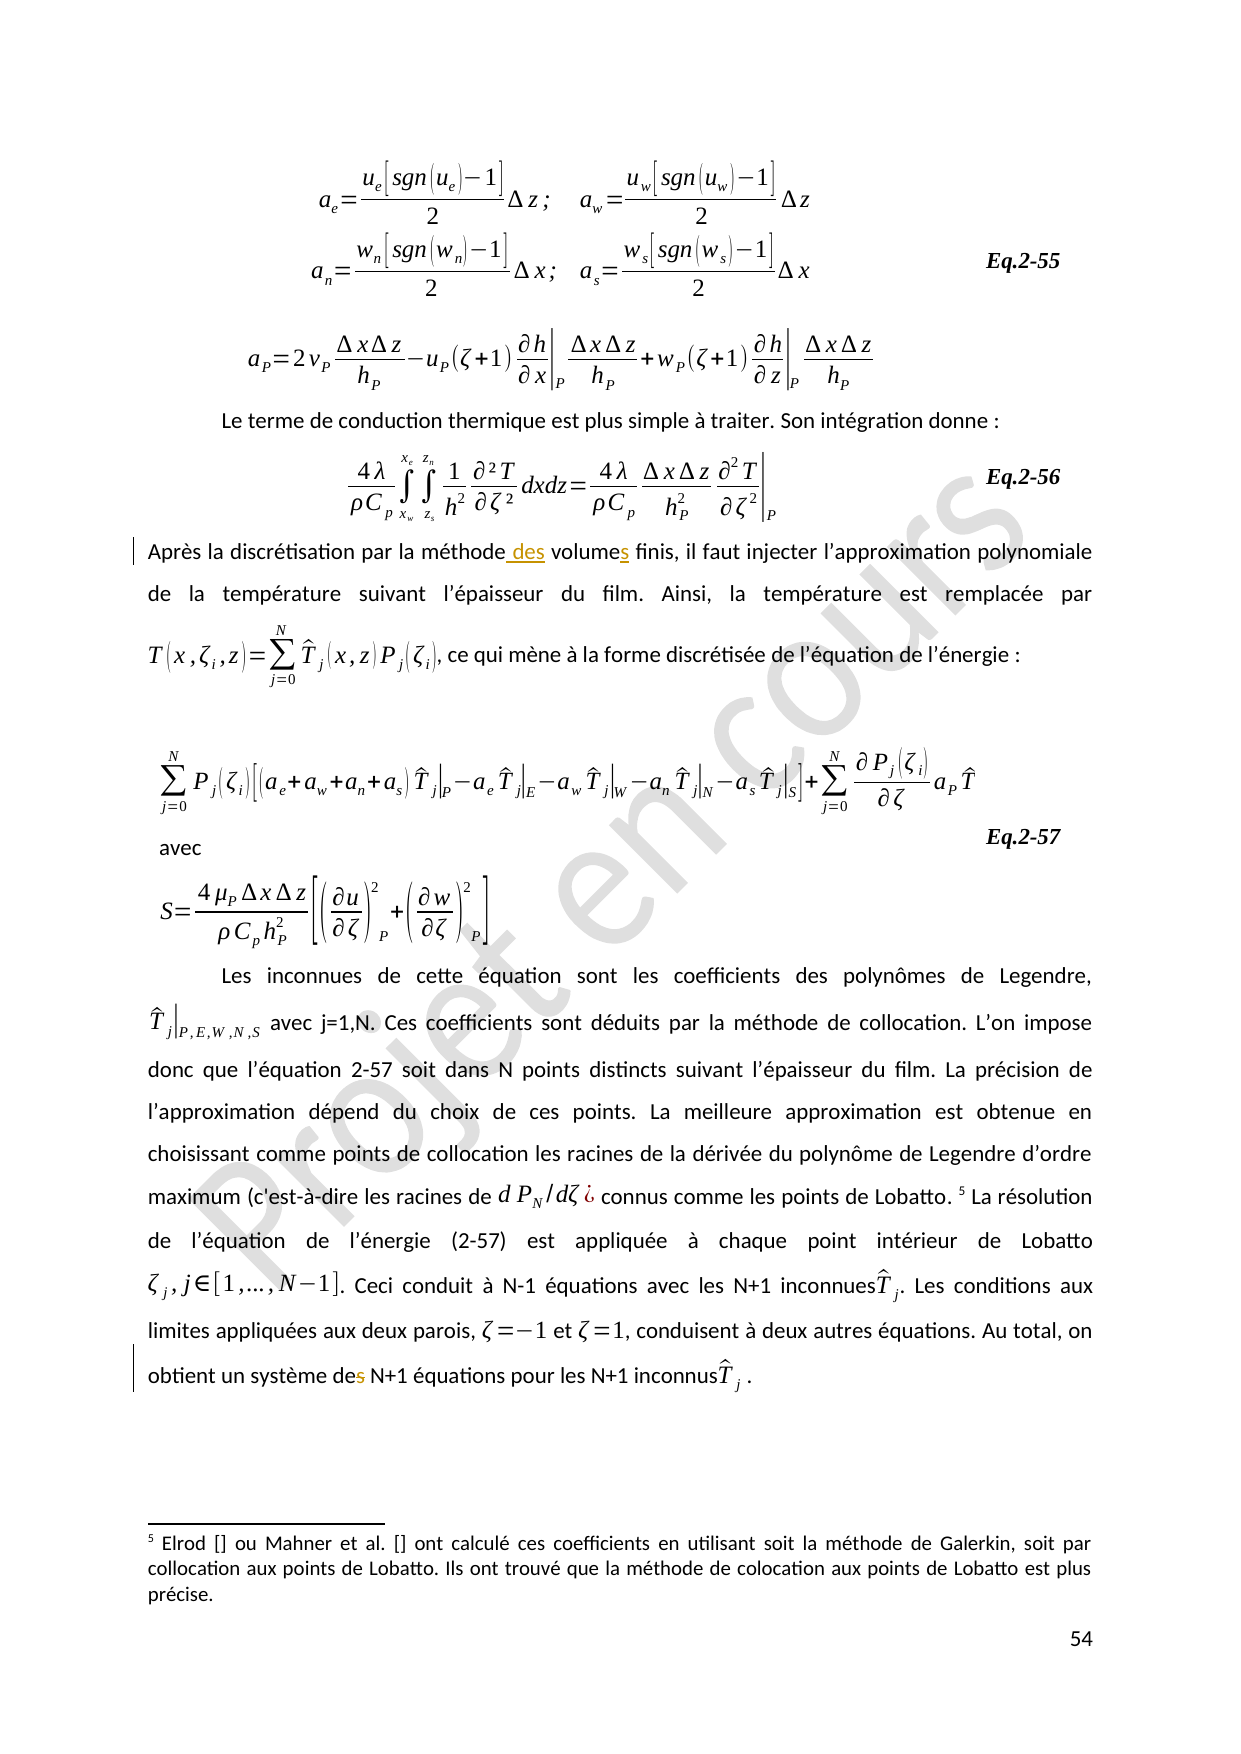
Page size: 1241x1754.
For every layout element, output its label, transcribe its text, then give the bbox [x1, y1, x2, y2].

text Les inconnues de cette équation sont les coefficients des polynômes de Legendre, avec j=1,N. Ces coefficients sont déduits par la méthode de collocation. L’on impose donc que l’équation 2-57 soit dans N points distincts suivant l’épaisseur du film. La précision de l’approximation dépend du choix de ces points. La meilleure approximation est obtenue en choisissant comme points de collocation les racines de la dérivée du polynôme de Legendre d’ordre maximum (c'est-à-dire les racines de connus comme les points de Lobatto. La résolution de l’équation de l’énergie (2-57) est appliquée à chaque point intérieur de Lobatto . Ceci conduit à N-1 équations avec les N+1 inconnues. Les conditions aux limites appliquées aux deux parois, et , conduisent à deux autres équations. Au total, on obtient un système de N+1 équations pour les N+1 inconnus . [148, 961, 1093, 1392]
table_header [148, 148, 974, 406]
table_header [148, 448, 974, 537]
text Le terme de conduction thermique est plus simple à traiter. Son intégration donne : [148, 406, 1093, 434]
table_header [975, 744, 1093, 961]
table_header [975, 448, 1093, 537]
table_header [975, 148, 1093, 406]
table_header avec [148, 744, 974, 961]
text Après la discrétisation par la méthode volume finis, il faut injecter l’approximation polynomiale de la température suivant l’épaisseur du film. Ainsi, la température est remplacée par, ce qui mène à la forme discrétisée de l’équation de l’énergie : [148, 537, 1093, 688]
